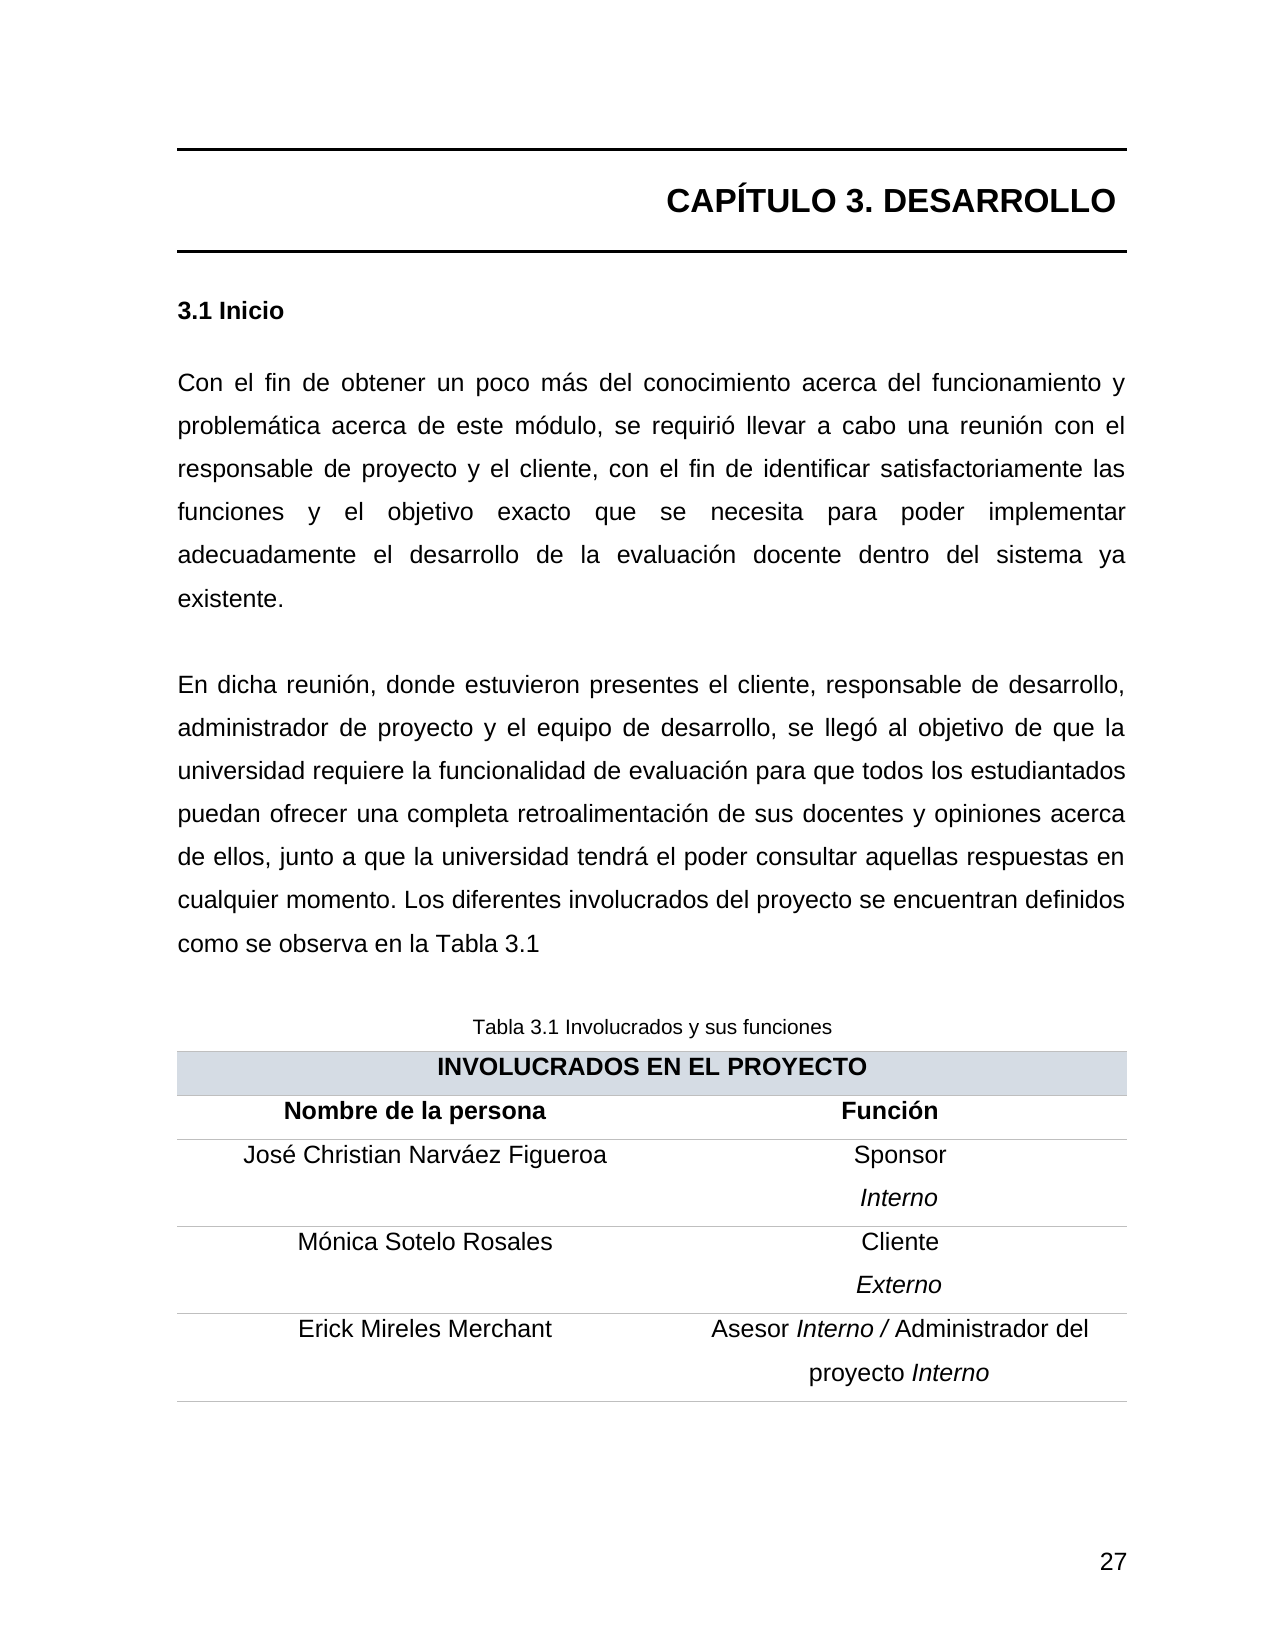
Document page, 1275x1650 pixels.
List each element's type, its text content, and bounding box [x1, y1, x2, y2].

table_header INVOLUCRADOS EN EL PROYECTO [177, 1052, 1127, 1095]
table_cell Asesor Interno / Administrador del proyecto Interno [673, 1314, 1127, 1401]
text Tabla 3.1 Involucrados y sus funciones [177, 1015, 1127, 1039]
table_cell Erick Mireles Merchant [177, 1314, 673, 1401]
table_cell Cliente Externo [673, 1227, 1127, 1313]
table_cell José Christian Narváez Figueroa [177, 1140, 673, 1226]
table_cell Función [652, 1096, 1127, 1139]
table_cell Mónica Sotelo Rosales [177, 1227, 673, 1313]
text En dicha reunión, donde estuvieron presentes el cliente, responsable de desarrollo, administrador de proyecto y el equipo de desarrollo, se llegó al objetivo de que la universidad requiere la funcionalidad de evaluación para que todos los estudiantados puedan ofrecer una completa retroalimentación de sus docentes y opiniones acerca de ellos, junto a que la universidad tendrá el poder consultar aquellas respuestas en cualquier momento. Los diferentes involucrados del proyecto se encuentran definidos como se observa en la Tabla 3.1 [177, 670, 1127, 957]
subtitle Inicio [177, 296, 1127, 325]
table_cell Nombre de la persona [177, 1096, 652, 1139]
text Con el fin de obtener un poco más del conocimiento acerca del funcionamiento y problemática acerca de este módulo, se requirió llevar a cabo una reunión con el responsable de proyecto y el cliente, con el fin de identificar satisfactoriamente las funciones y el objetivo exacto que se necesita para poder implementar adecuadamente el desarrollo de la evaluación docente dentro del sistema ya existente. [177, 368, 1127, 612]
table_cell Sponsor Interno [673, 1140, 1127, 1226]
table_header DESARROLLO [177, 151, 1127, 250]
